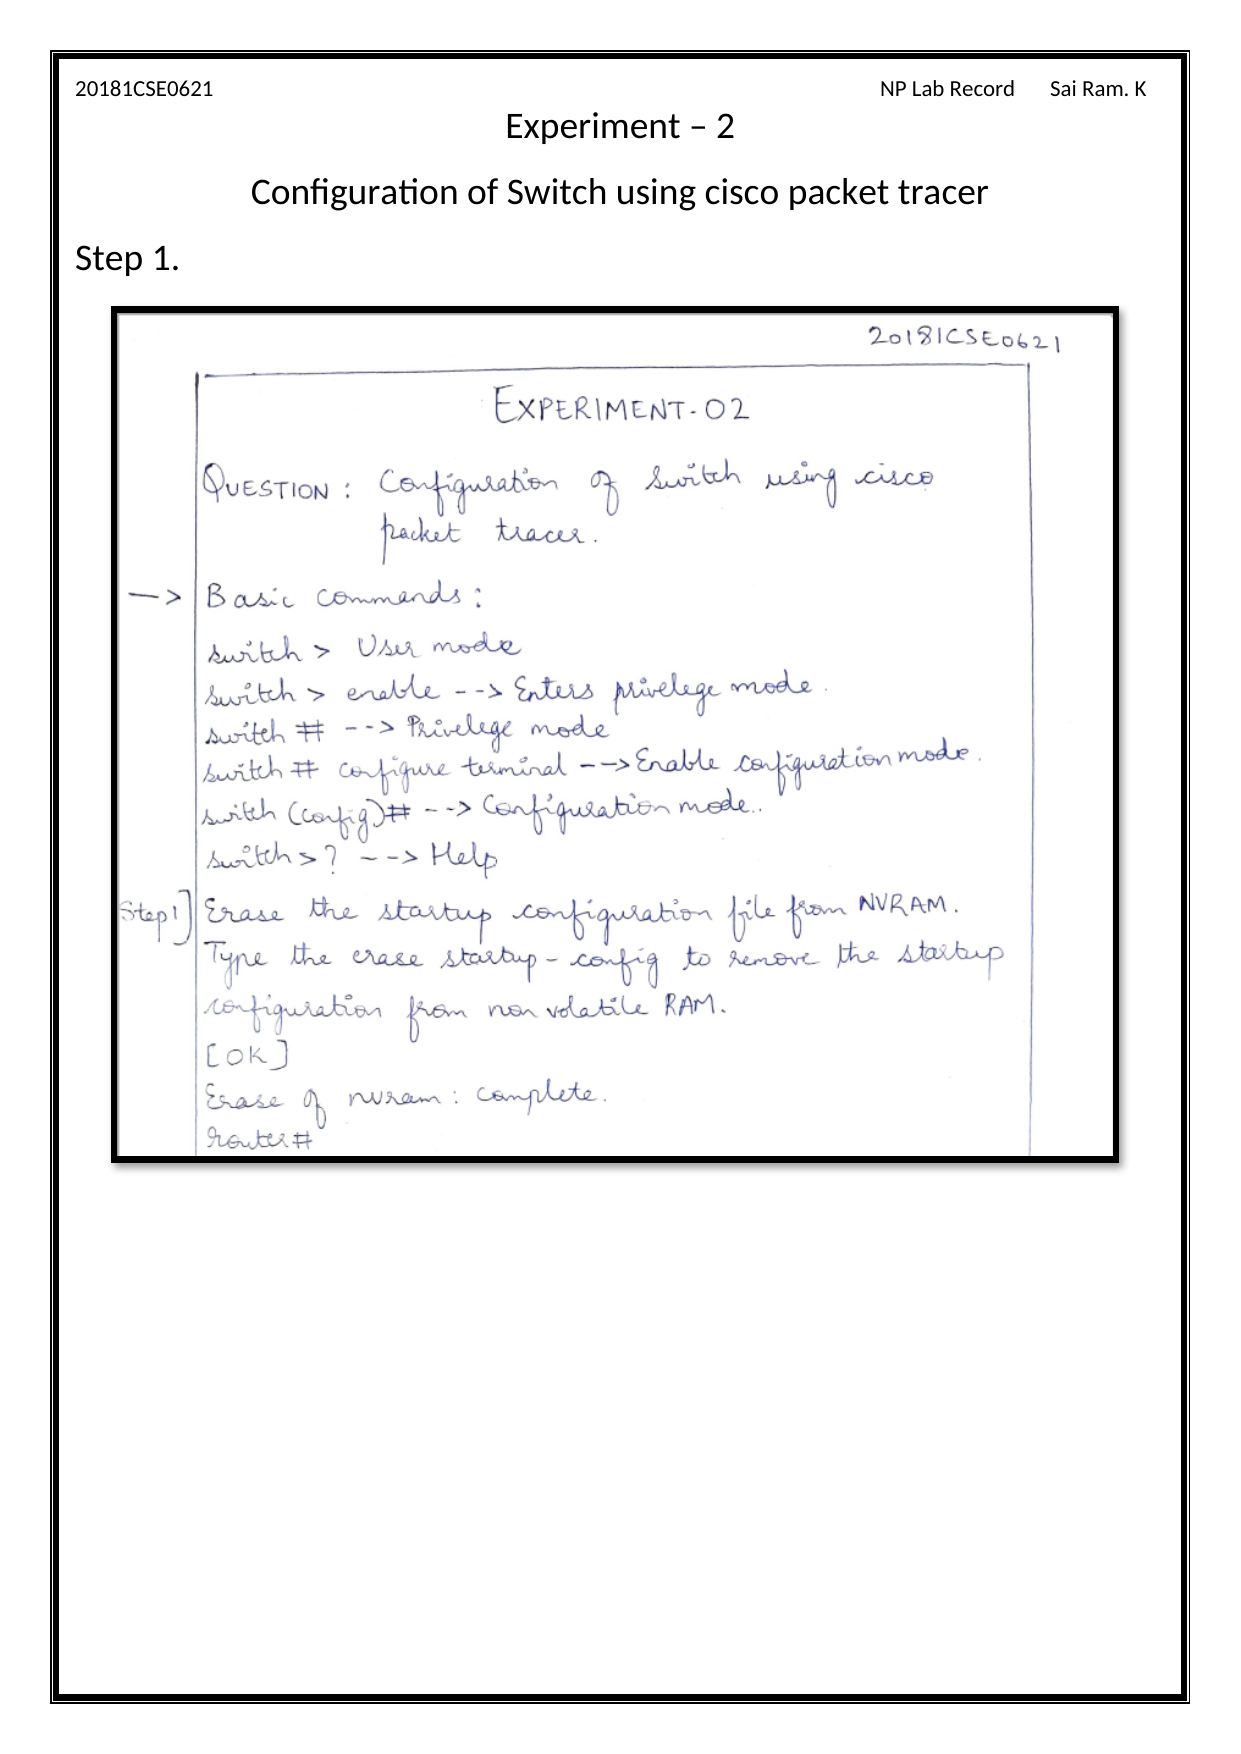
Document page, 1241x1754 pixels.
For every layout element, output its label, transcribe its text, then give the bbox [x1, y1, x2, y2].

text Experiment – 2 [75, 102, 1165, 148]
text Step 1. [75, 234, 1165, 280]
picture [117, 313, 1113, 1156]
text Configuration of Switch using cisco packet tracer [75, 168, 1165, 214]
